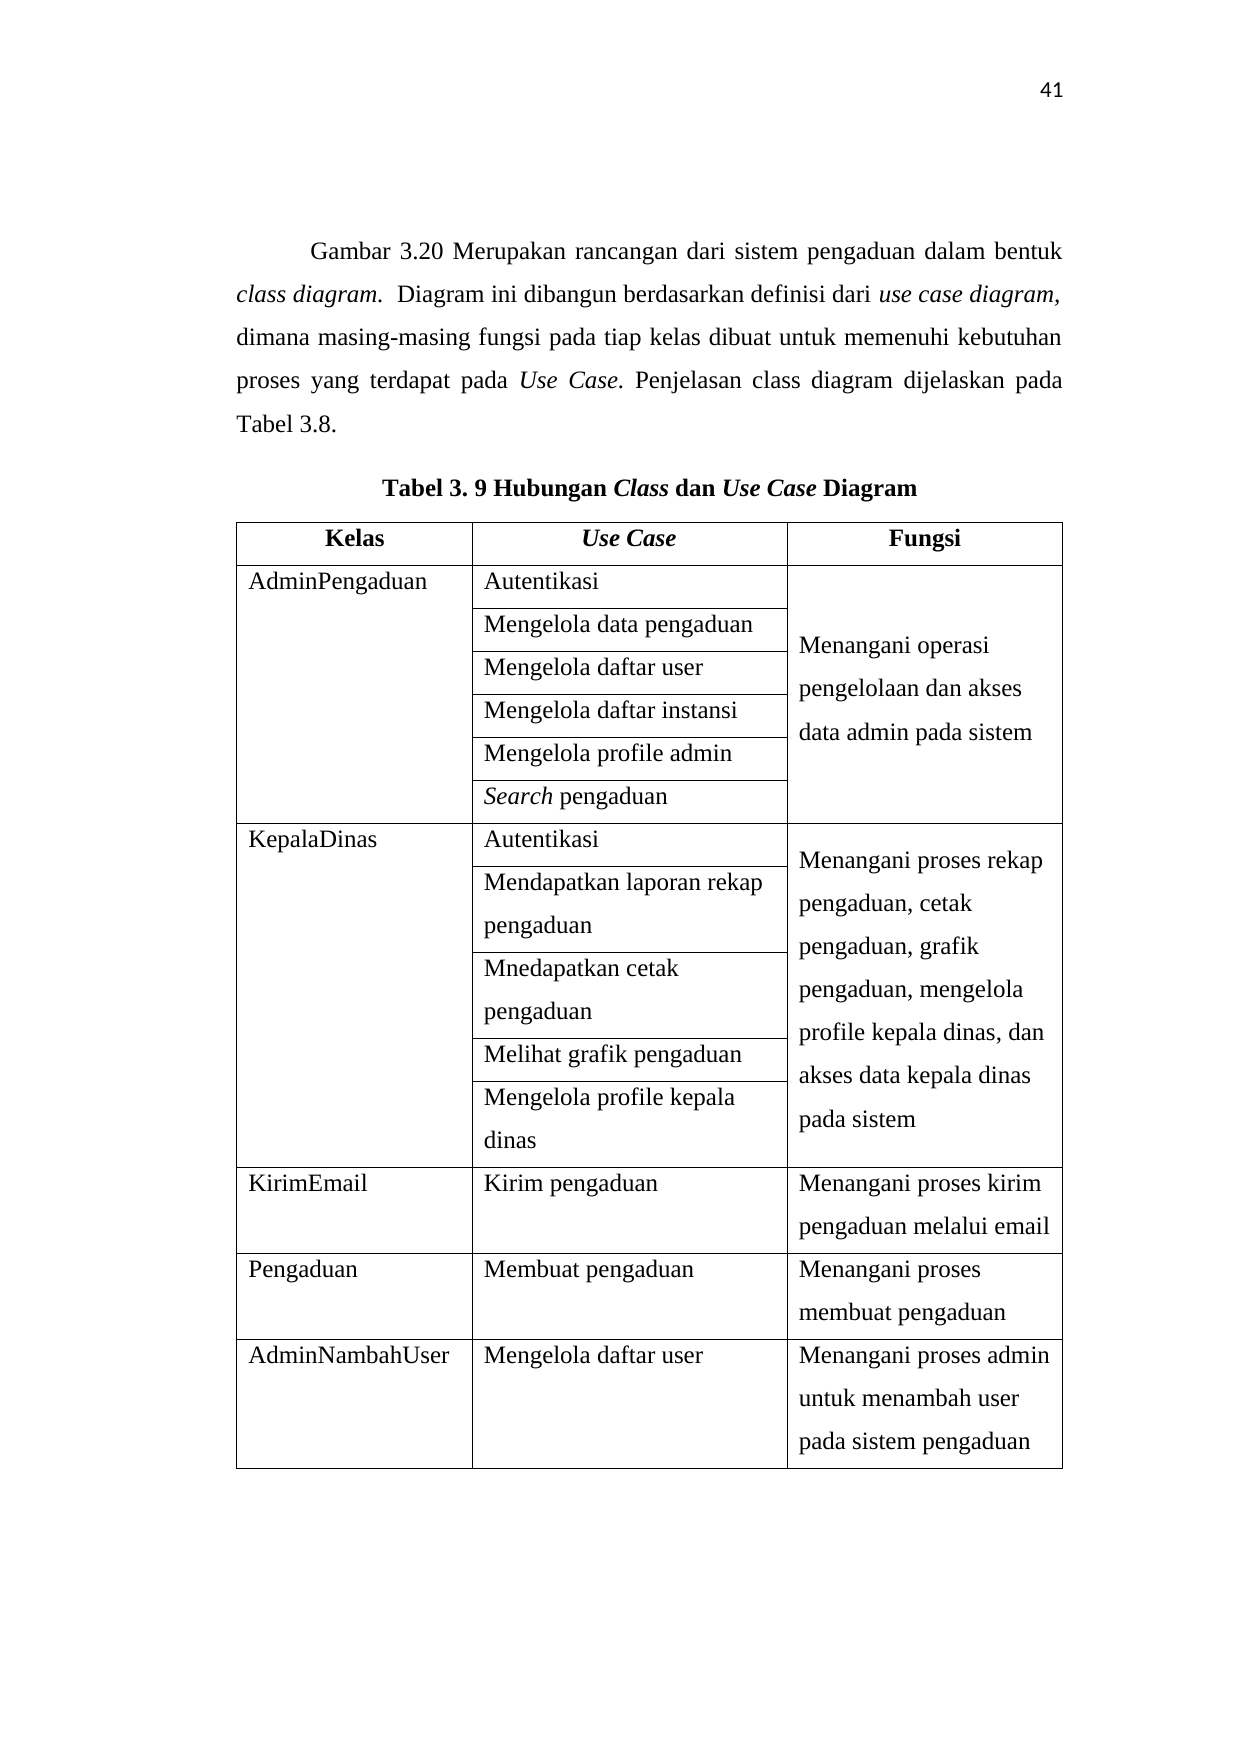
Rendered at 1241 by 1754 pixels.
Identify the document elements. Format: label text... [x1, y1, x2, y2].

table_cell Autentikasi [473, 824, 787, 866]
table_cell Mengelola daftar user [473, 1340, 787, 1468]
table_cell KirimEmail [237, 1168, 472, 1253]
table_cell Menangani proses rekap pengaduan, cetak pengaduan, grafik pengaduan, mengelola profile kepala dinas, dan akses data kepala dinas pada sistem [788, 824, 1062, 1167]
table_cell Melihat grafik pengaduan [473, 1039, 787, 1081]
table_header Kelas [237, 523, 472, 565]
table_cell Kirim pengaduan [473, 1168, 787, 1253]
table_cell KepalaDinas [237, 824, 472, 1167]
table_cell Mendapatkan laporan rekap pengaduan [473, 867, 787, 952]
table_cell Search pengaduan [473, 781, 787, 823]
table_cell Mengelola profile kepala dinas [473, 1082, 787, 1167]
table_cell AdminNambahUser [237, 1340, 472, 1468]
table_cell Pengaduan [237, 1254, 472, 1339]
table_cell Mnedapatkan cetak pengaduan [473, 953, 787, 1038]
table_cell AdminPengaduan [237, 566, 472, 823]
table_cell Mengelola data pengaduan [473, 609, 787, 651]
table_header Use Case [473, 523, 787, 565]
table_cell Autentikasi [473, 566, 787, 608]
table_cell Menangani operasi pengelolaan dan akses data admin pada sistem [788, 566, 1062, 823]
table_cell Menangani proses admin untuk menambah user pada sistem pengaduan [788, 1340, 1062, 1468]
table_cell Mengelola daftar user [473, 652, 787, 694]
table_cell Menangani proses kirim pengaduan melalui email [788, 1168, 1062, 1253]
table_cell Menangani proses membuat pengaduan [788, 1254, 1062, 1339]
text Tabel 3. 9 Hubungan Class dan Use Case Diagram [236, 473, 1063, 501]
table_cell Membuat pengaduan [473, 1254, 787, 1339]
text Gambar 3.20 Merupakan rancangan dari sistem pengaduan dalam bentuk class diagram. Diagram ini dibangun berdasarkan definisi dari use case diagram, dimana masing-masing fungsi pada tiap kelas dibuat untuk memenuhi kebutuhan proses yang terdapat pada Use Case. Penjelasan class diagram dijelaskan pada Tabel 3.8. [236, 236, 1063, 437]
table_header Fungsi [788, 523, 1062, 565]
table_cell Mengelola daftar instansi [473, 695, 787, 737]
table_cell Mengelola profile admin [473, 738, 787, 780]
